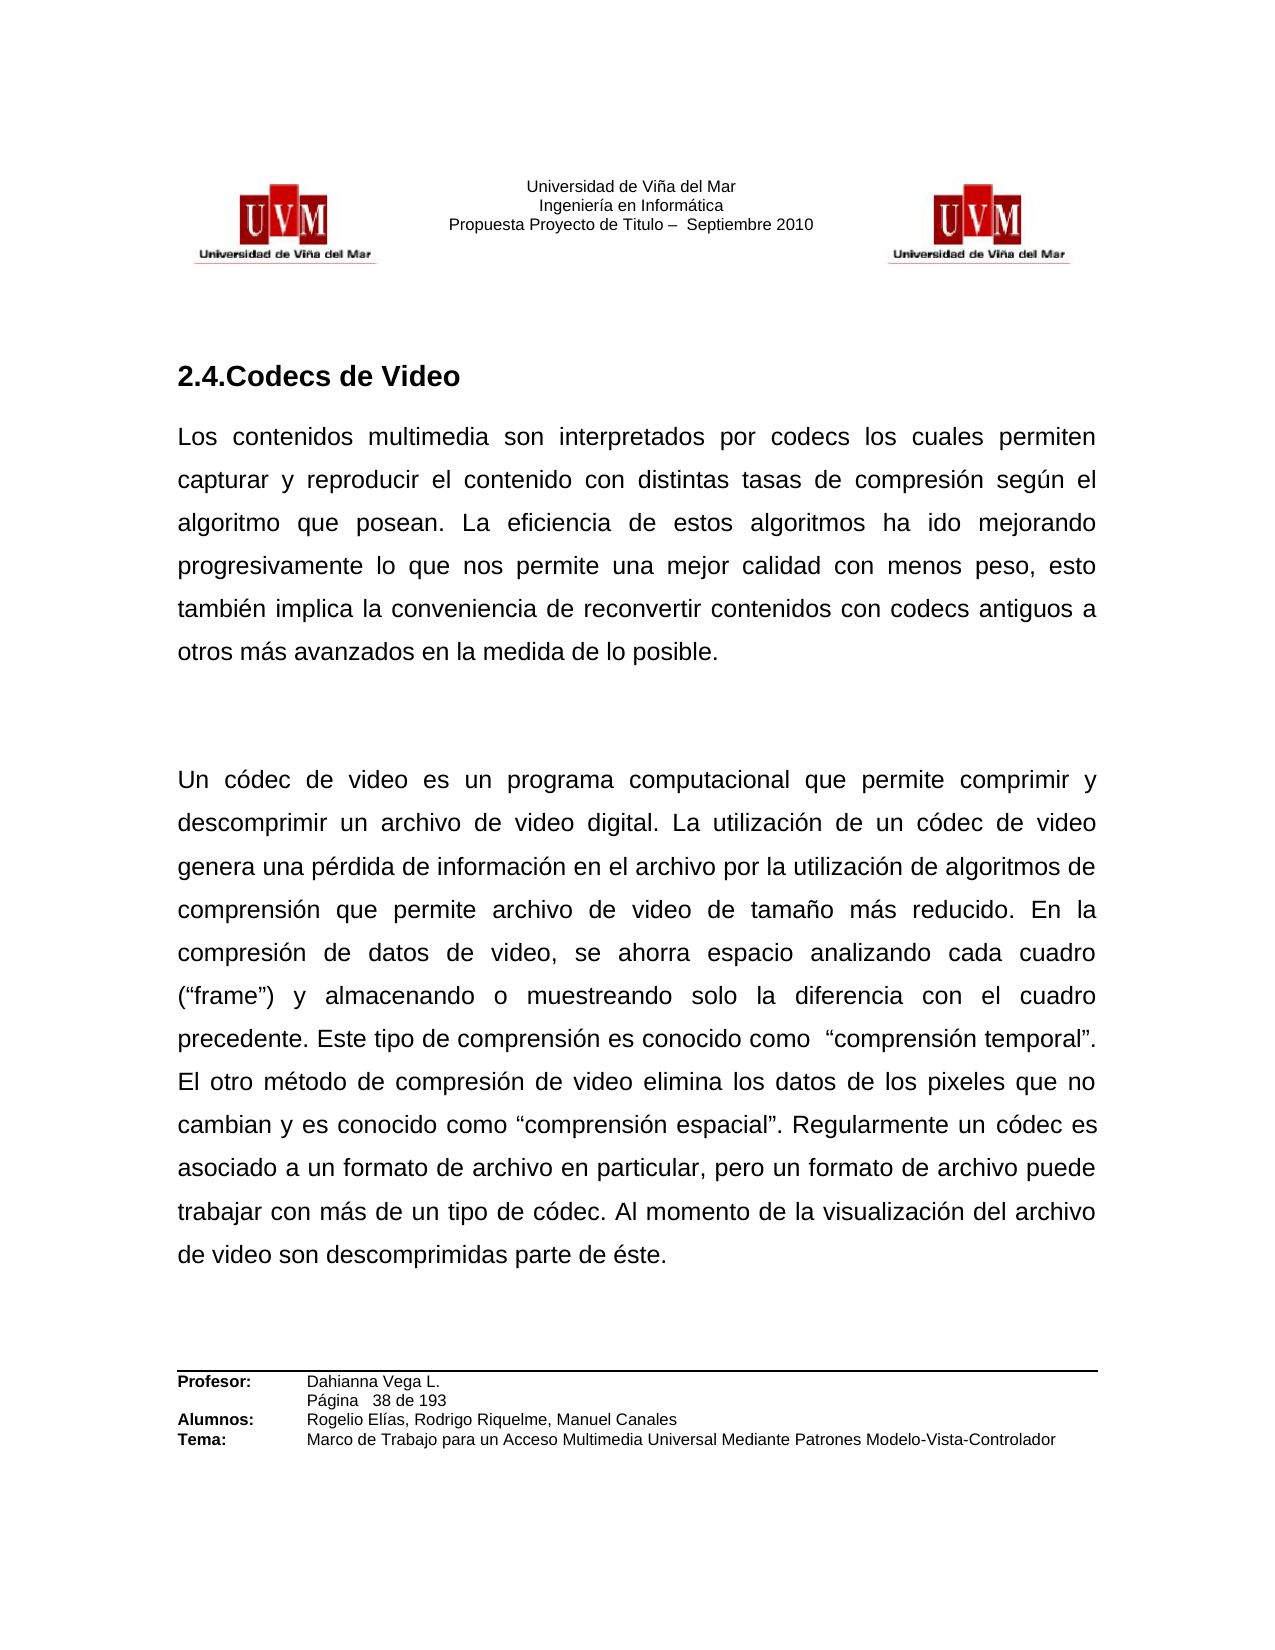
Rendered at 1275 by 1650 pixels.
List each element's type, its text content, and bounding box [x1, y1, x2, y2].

text Un códec de video es un programa computacional que permite comprimir y descomprimir un archivo de video digital. La utilización de un códec de video genera una pérdida de información en el archivo por la utilización de algoritmos de comprensión que permite archivo de video de tamaño más reducido. En la compresión de datos de video, se ahorra espacio analizando cada cuadro (“frame”) y almacenando o muestreando solo la diferencia con el cuadro precedente. Este tipo de comprensión es conocido como “comprensión temporal”. El otro método de compresión de video elimina los datos de los pixeles que no cambian y es conocido como “comprensión espacial”. Regularmente un códec es asociado a un formato de archivo en particular, pero un formato de archivo puede trabajar con más de un tipo de códec. Al momento de la visualización del archivo de video son descomprimidas parte de éste. [177, 765, 1098, 1268]
text Los contenidos multimedia son interpretados por codecs los cuales permiten capturar y reproducir el contenido con distintas tasas de compresión según el algoritmo que posean. La eficiencia de estos algoritmos ha ido mejorando progresivamente lo que nos permite una mejor calidad con menos peso, esto también implica la conveniencia de reconvertir contenidos con codecs antiguos a otros más avanzados en la medida de lo posible. [177, 422, 1098, 666]
picture [177, 176, 390, 267]
subtitle 2.4.Codecs de Video [177, 359, 1098, 392]
picture [871, 176, 1084, 267]
